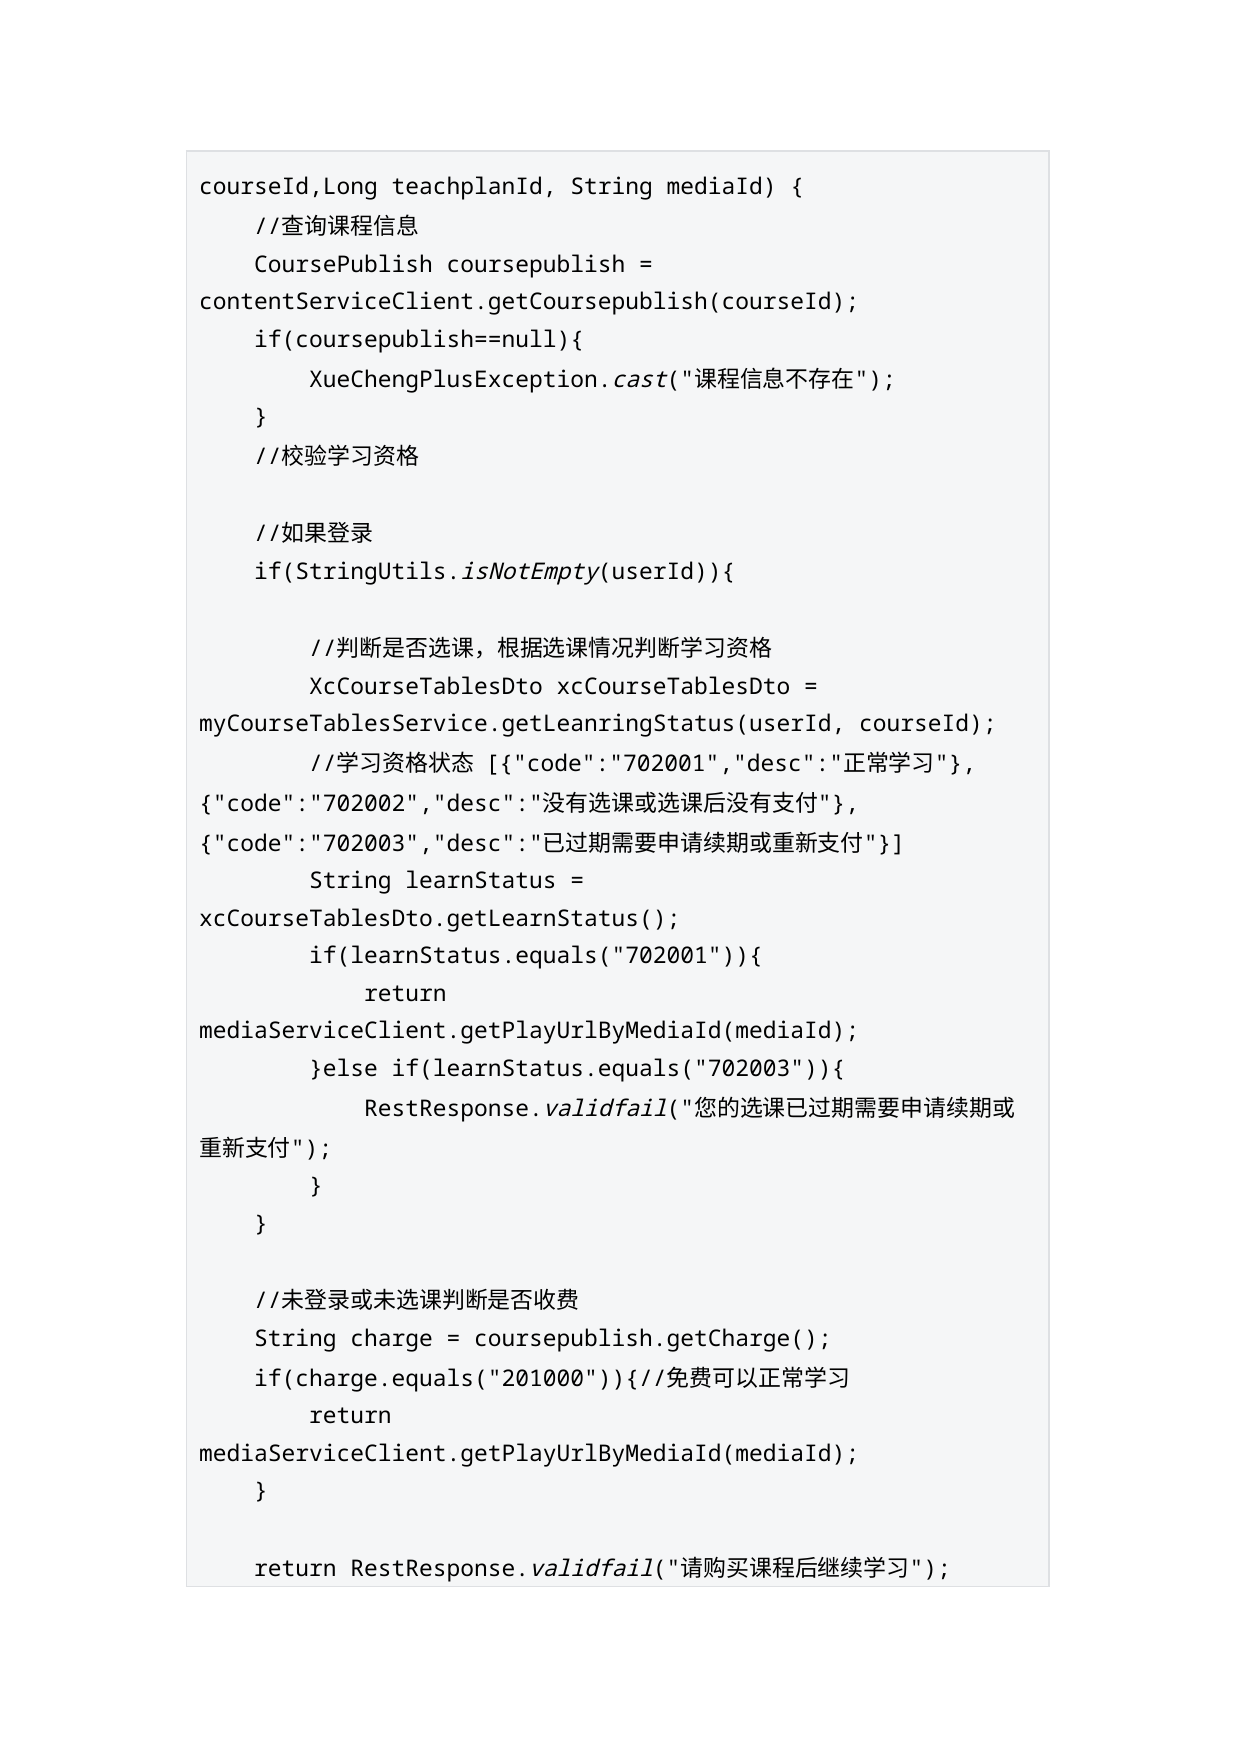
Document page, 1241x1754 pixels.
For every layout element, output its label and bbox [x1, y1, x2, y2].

table_header [187, 152, 1048, 1586]
